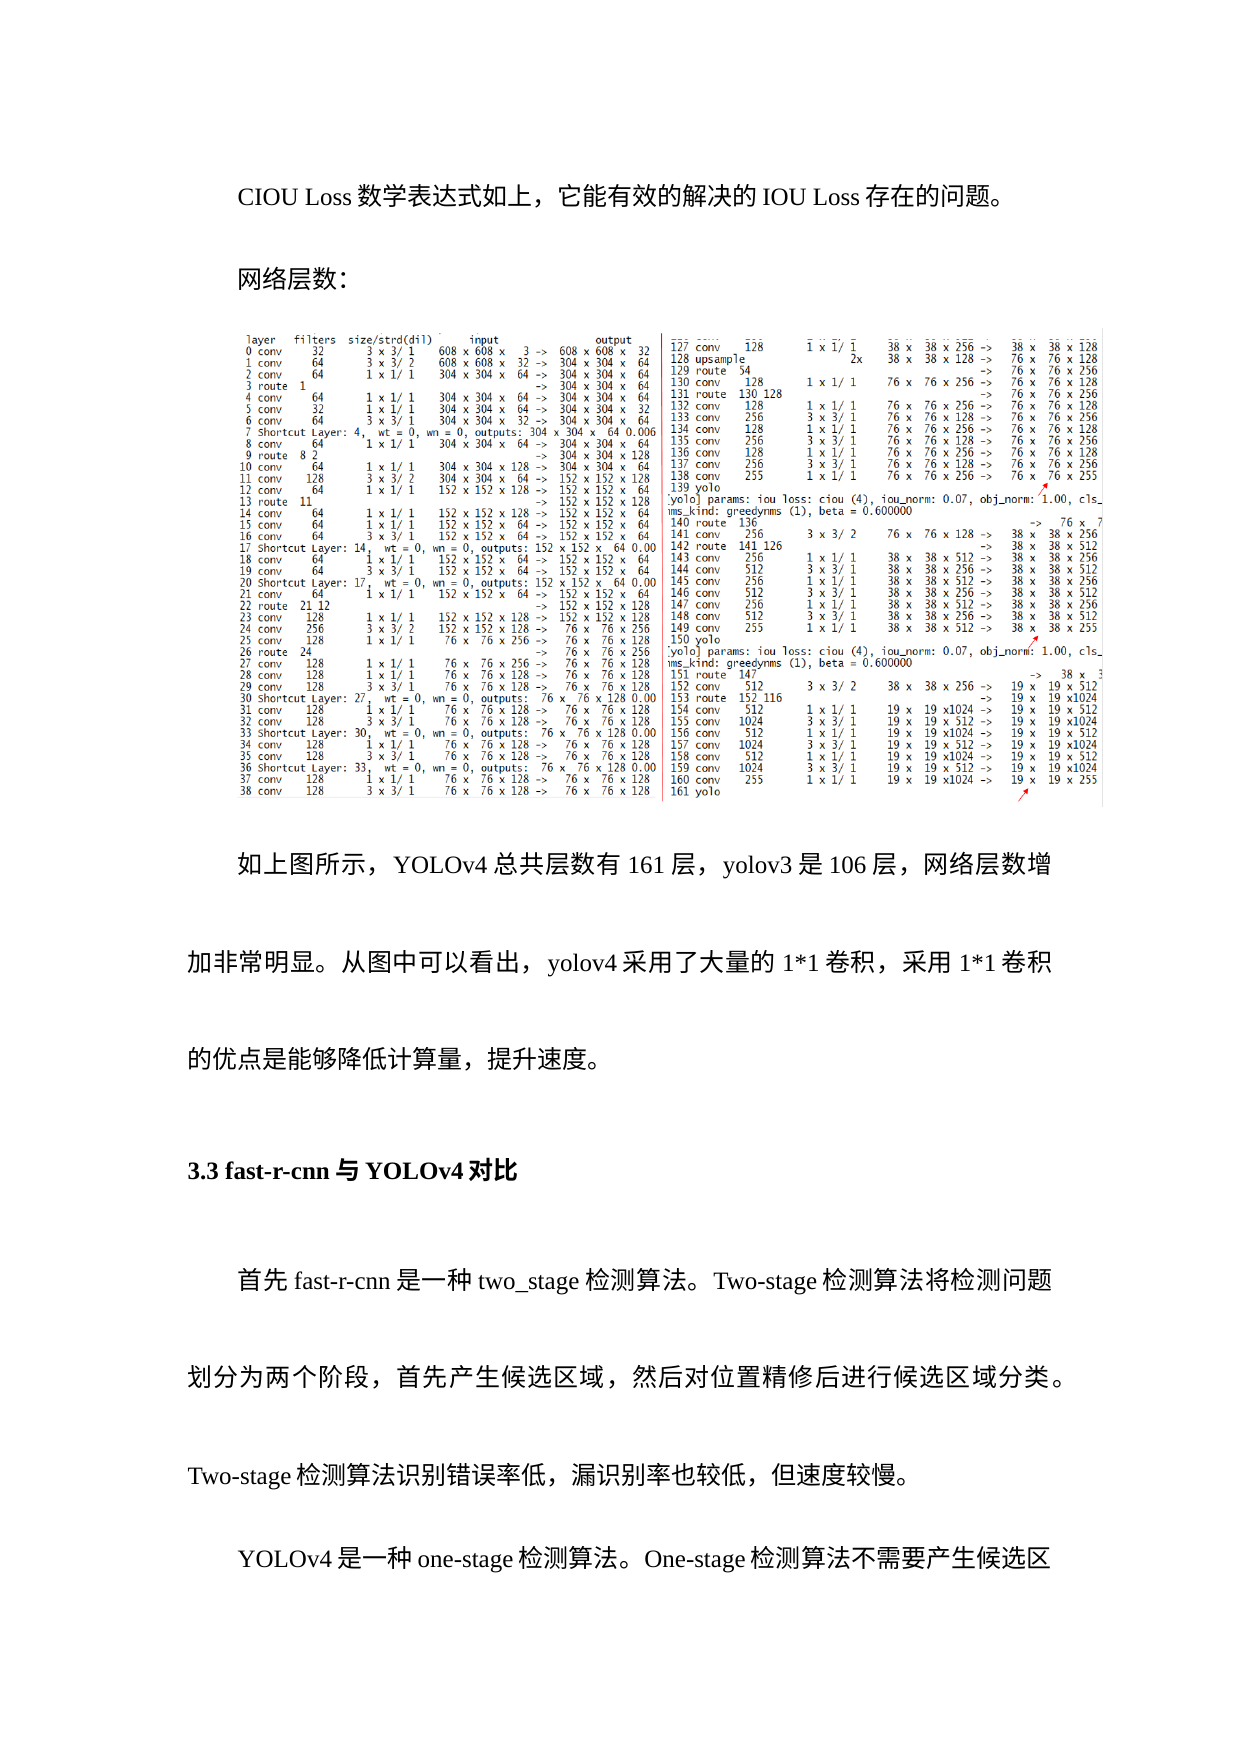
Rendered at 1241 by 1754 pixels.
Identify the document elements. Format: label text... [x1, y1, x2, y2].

picture [237, 328, 1103, 807]
text 如上图所示，YOLOv4总共层数有161层，yolov3是106层，网络层数增加非常明显。从图中可以看出，yolov4采用了大量的1*1卷积，采用1*1卷积的优点是能够降低计算量，提升速度。 [187, 831, 1053, 1091]
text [187, 1524, 1053, 1589]
subtitle 3.3 fast-r-cnn与YOLOv4对比 [187, 1136, 1053, 1201]
text CIOU Loss数学表达式如上，它能有效的解决的IOU Loss存在的问题。 [187, 162, 1053, 227]
text 首先fast-r-cnn是一种two_stage检测算法。Two-stage检测算法将检测问题划分为两个阶段，首先产生候选区域，然后对位置精修后进行候选区域分类。Two-stage检测算法识别错误率低，漏识别率也较低，但速度较慢。 [187, 1246, 1053, 1506]
text 网络层数： [187, 245, 1053, 310]
